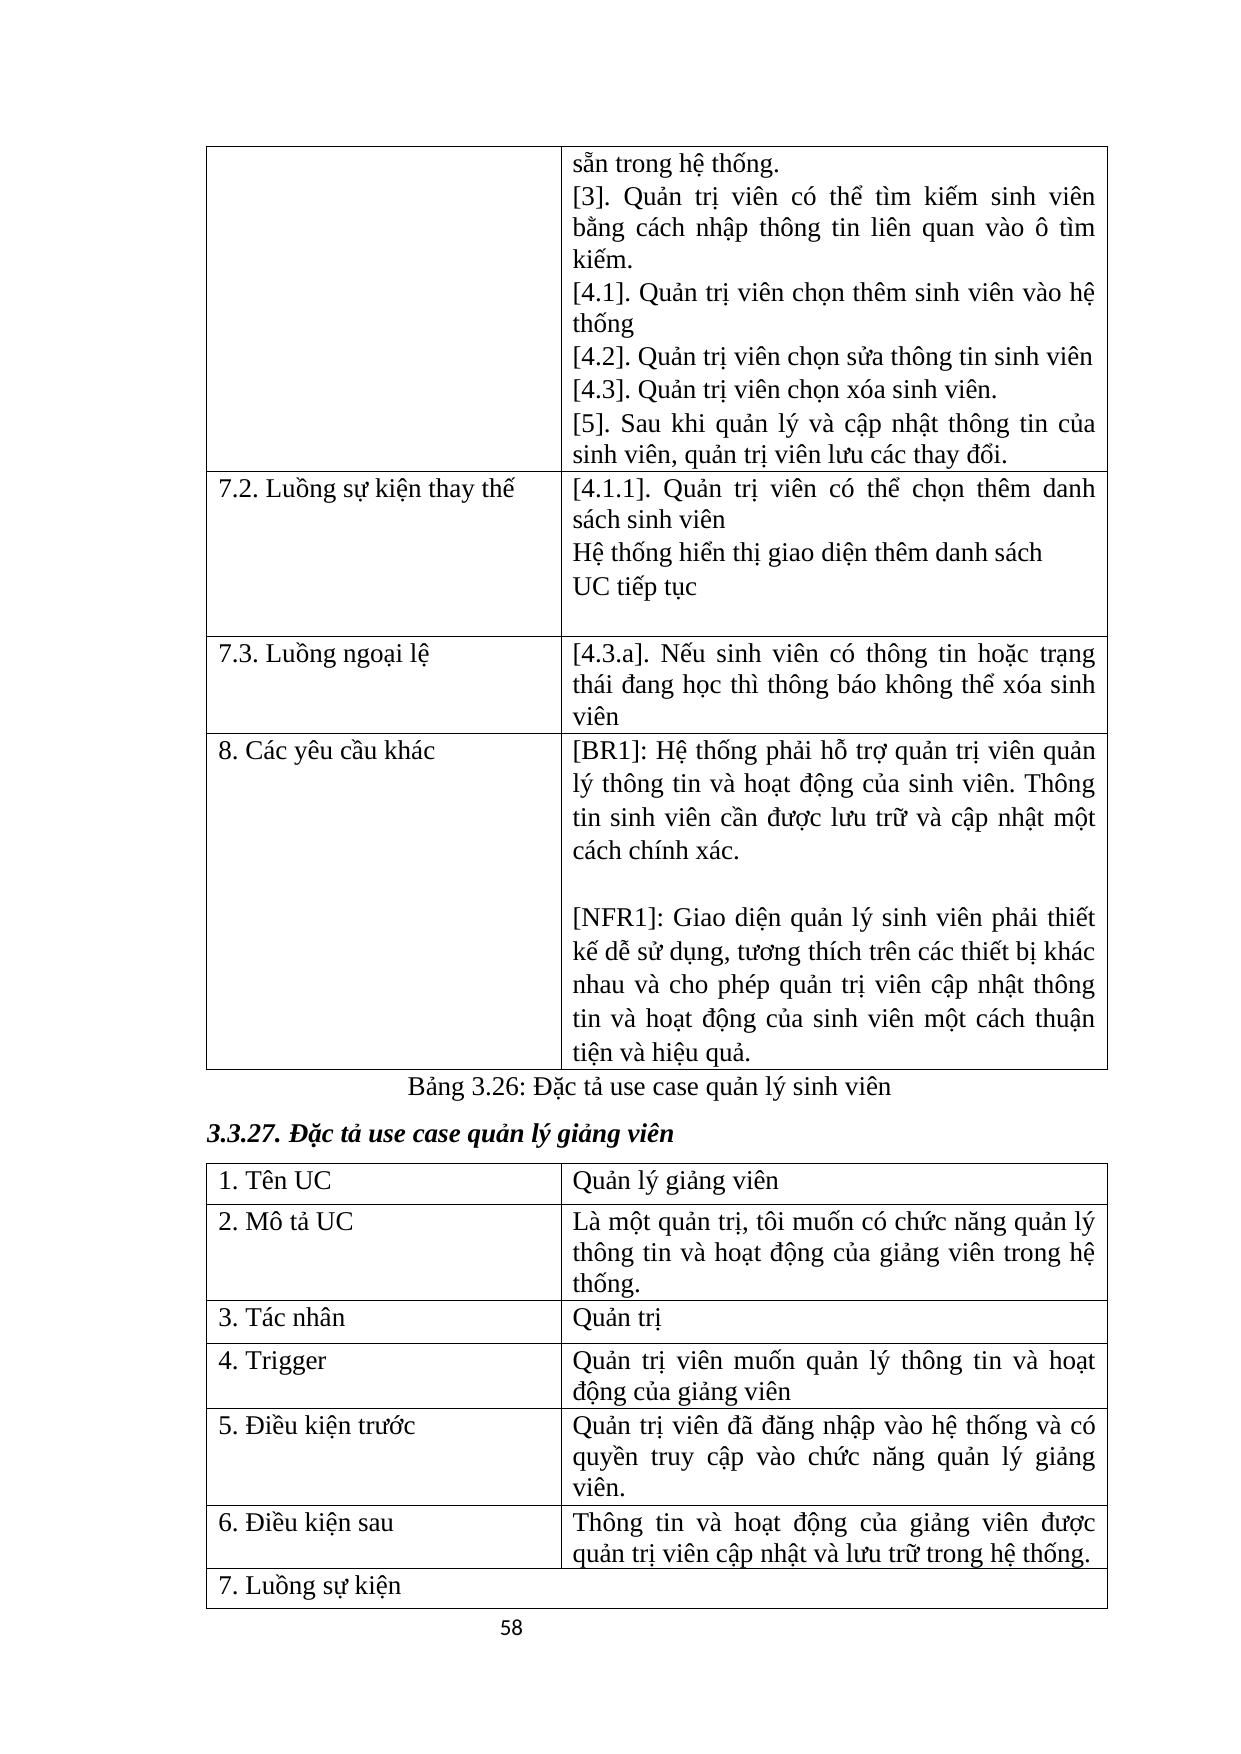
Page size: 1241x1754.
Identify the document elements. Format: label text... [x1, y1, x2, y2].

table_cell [562, 147, 1107, 471]
table_header Quản lý giảng viên [562, 1164, 1107, 1204]
table_cell 4. Trigger [207, 1344, 561, 1408]
table_cell 8. Các yêu cầu khác [207, 734, 561, 1069]
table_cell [207, 147, 561, 471]
table_cell 5. Điều kiện trước [207, 1409, 561, 1505]
list Bảng 3.26: Đặc tả use case quản lý sinh viên [177, 1070, 1122, 1101]
table_cell Thông tin và hoạt động của giảng viên được quản trị viên cập nhật và lưu trữ trong hệ thống. [562, 1506, 1107, 1568]
table_cell [4.3.a]. Nếu sinh viên có thông tin hoặc trạng thái đang học thì thông báo không thể xóa sinh viên [562, 637, 1107, 733]
table_cell 6. Điều kiện sau [207, 1506, 561, 1568]
table_cell 7. Luồng sự kiện [207, 1569, 1107, 1608]
table_cell Quản trị viên muốn quản lý thông tin và hoạt động của giảng viên [562, 1344, 1107, 1408]
table_cell 7.3. Luồng ngoại lệ [207, 637, 561, 733]
table_cell [4.1.1]. Quản trị viên có thể chọn thêm danh sách sinh viên Hệ thống hiển thị giao diện thêm danh sách UC tiếp tục [562, 472, 1107, 636]
table_cell Quản trị viên đã đăng nhập vào hệ thống và có quyền truy cập vào chức năng quản lý giảng viên. [562, 1409, 1107, 1505]
list Đặc tả use case quản lý giảng viên [207, 1117, 1122, 1148]
table_cell 7.2. Luồng sự kiện thay thế [207, 472, 561, 636]
table_cell [BR1]: Hệ thống phải hỗ trợ quản trị viên quản lý thông tin và hoạt động của sinh viên. Thông tin sinh viên cần được lưu trữ và cập nhật một cách chính xác. [NFR1]: Giao diện quản lý sinh viên phải thiết kế dễ sử dụng, tương thích trên các thiết bị khác nhau và cho phép quản trị viên cập nhật thông tin và hoạt động của sinh viên một cách thuận tiện và hiệu quả. [562, 734, 1107, 1069]
table_header 1. Tên UC [207, 1164, 561, 1204]
table_cell Quản trị [562, 1301, 1107, 1343]
table_cell 2. Mô tả UC [207, 1205, 561, 1300]
table_cell 3. Tác nhân [207, 1301, 561, 1343]
table_cell Là một quản trị, tôi muốn có chức năng quản lý thông tin và hoạt động của giảng viên trong hệ thống. [562, 1205, 1107, 1300]
